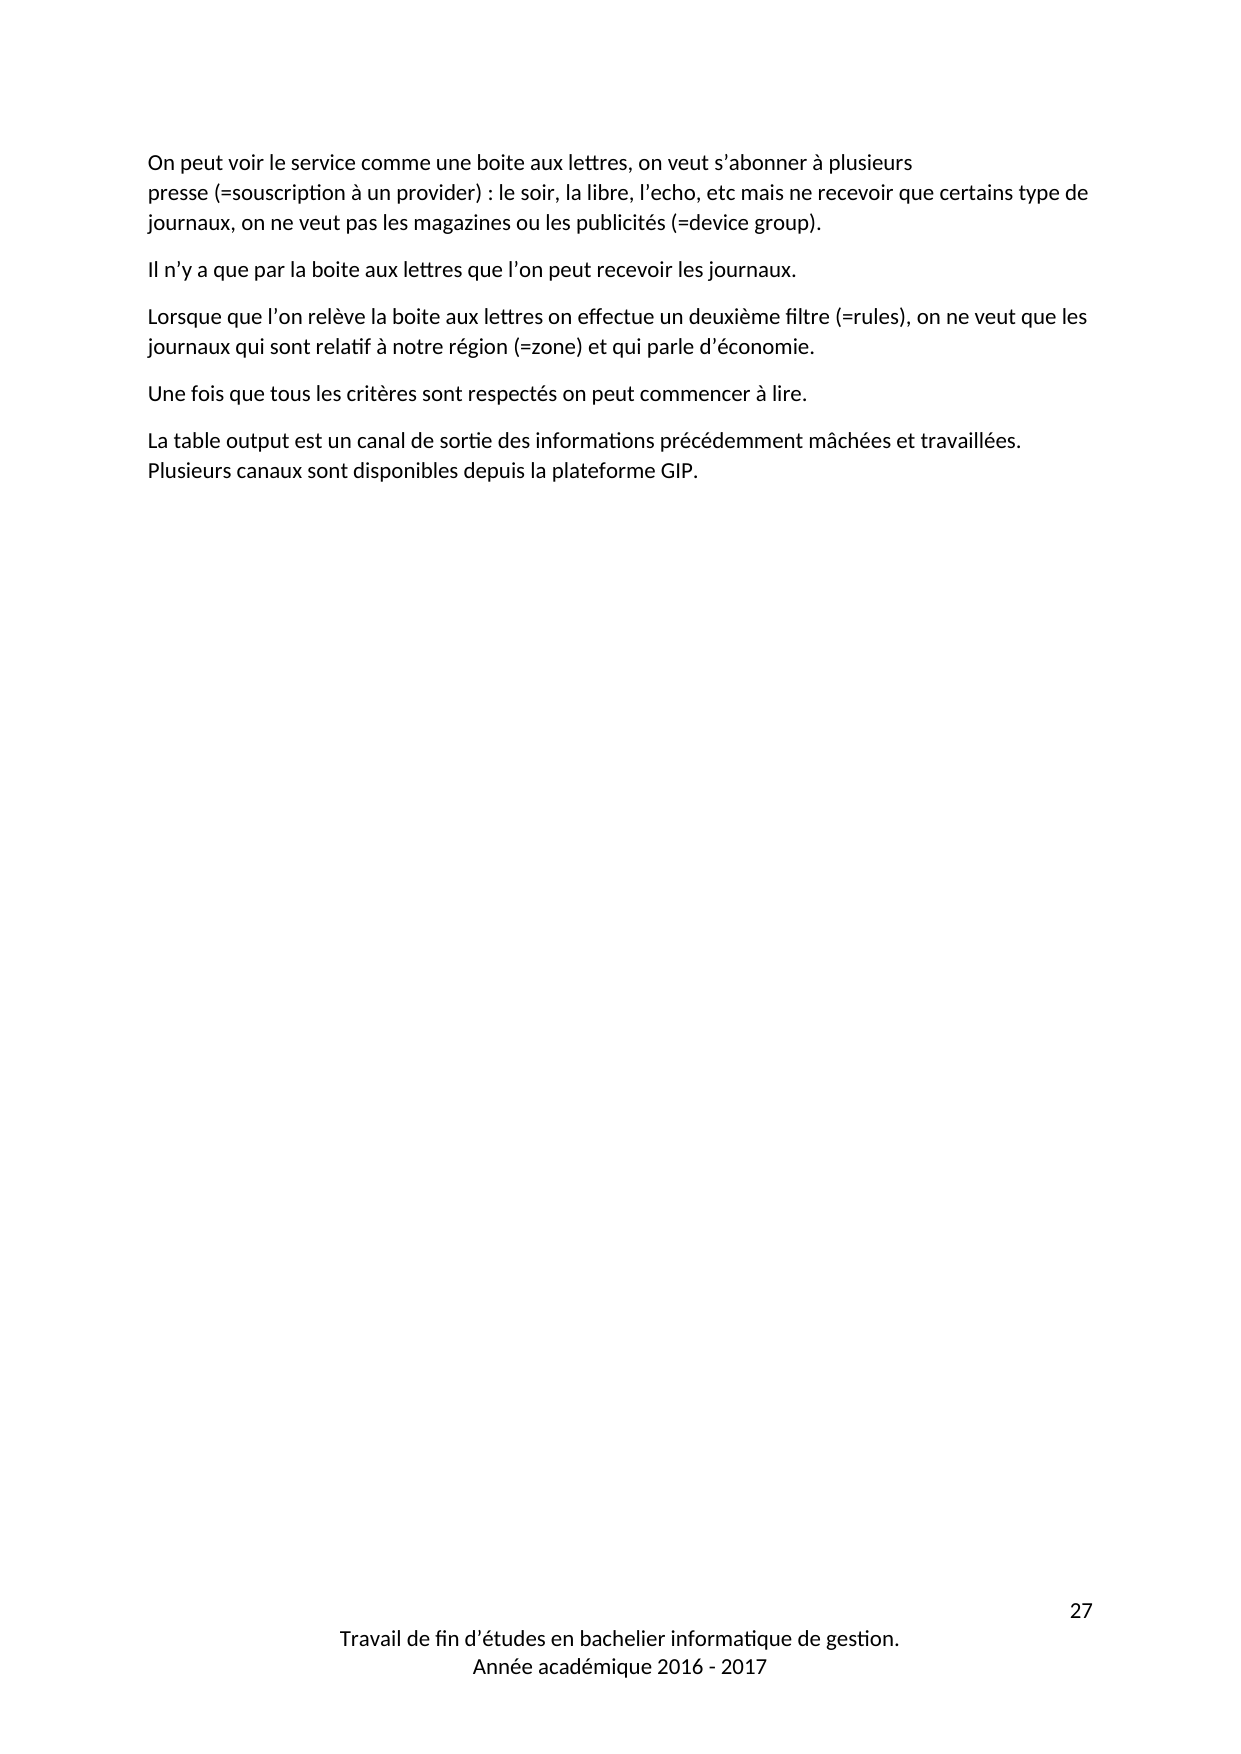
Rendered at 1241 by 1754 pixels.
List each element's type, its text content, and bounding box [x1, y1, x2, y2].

text On peut voir le service comme une boite aux lettres, on veut s’abonner à plusieurs presse (=souscription à un provider) : le soir, la libre, l’echo, etc mais ne recevoir que certains type de journaux, on ne veut pas les magazines ou les publicités (=device group). [148, 148, 1093, 236]
text Lorsque que l’on relève la boite aux lettres on effectue un deuxième filtre (=rules), on ne veut que les journaux qui sont relatif à notre région (=zone) et qui parle d’économie. [148, 302, 1093, 360]
text Une fois que tous les critères sont respectés on peut commencer à lire. [148, 379, 1093, 407]
text Il n’y a que par la boite aux lettres que l’on peut recevoir les journaux. [148, 255, 1093, 283]
text La table output est un canal de sortie des informations précédemment mâchées et travaillées. Plusieurs canaux sont disponibles depuis la plateforme GIP. [148, 426, 1093, 484]
